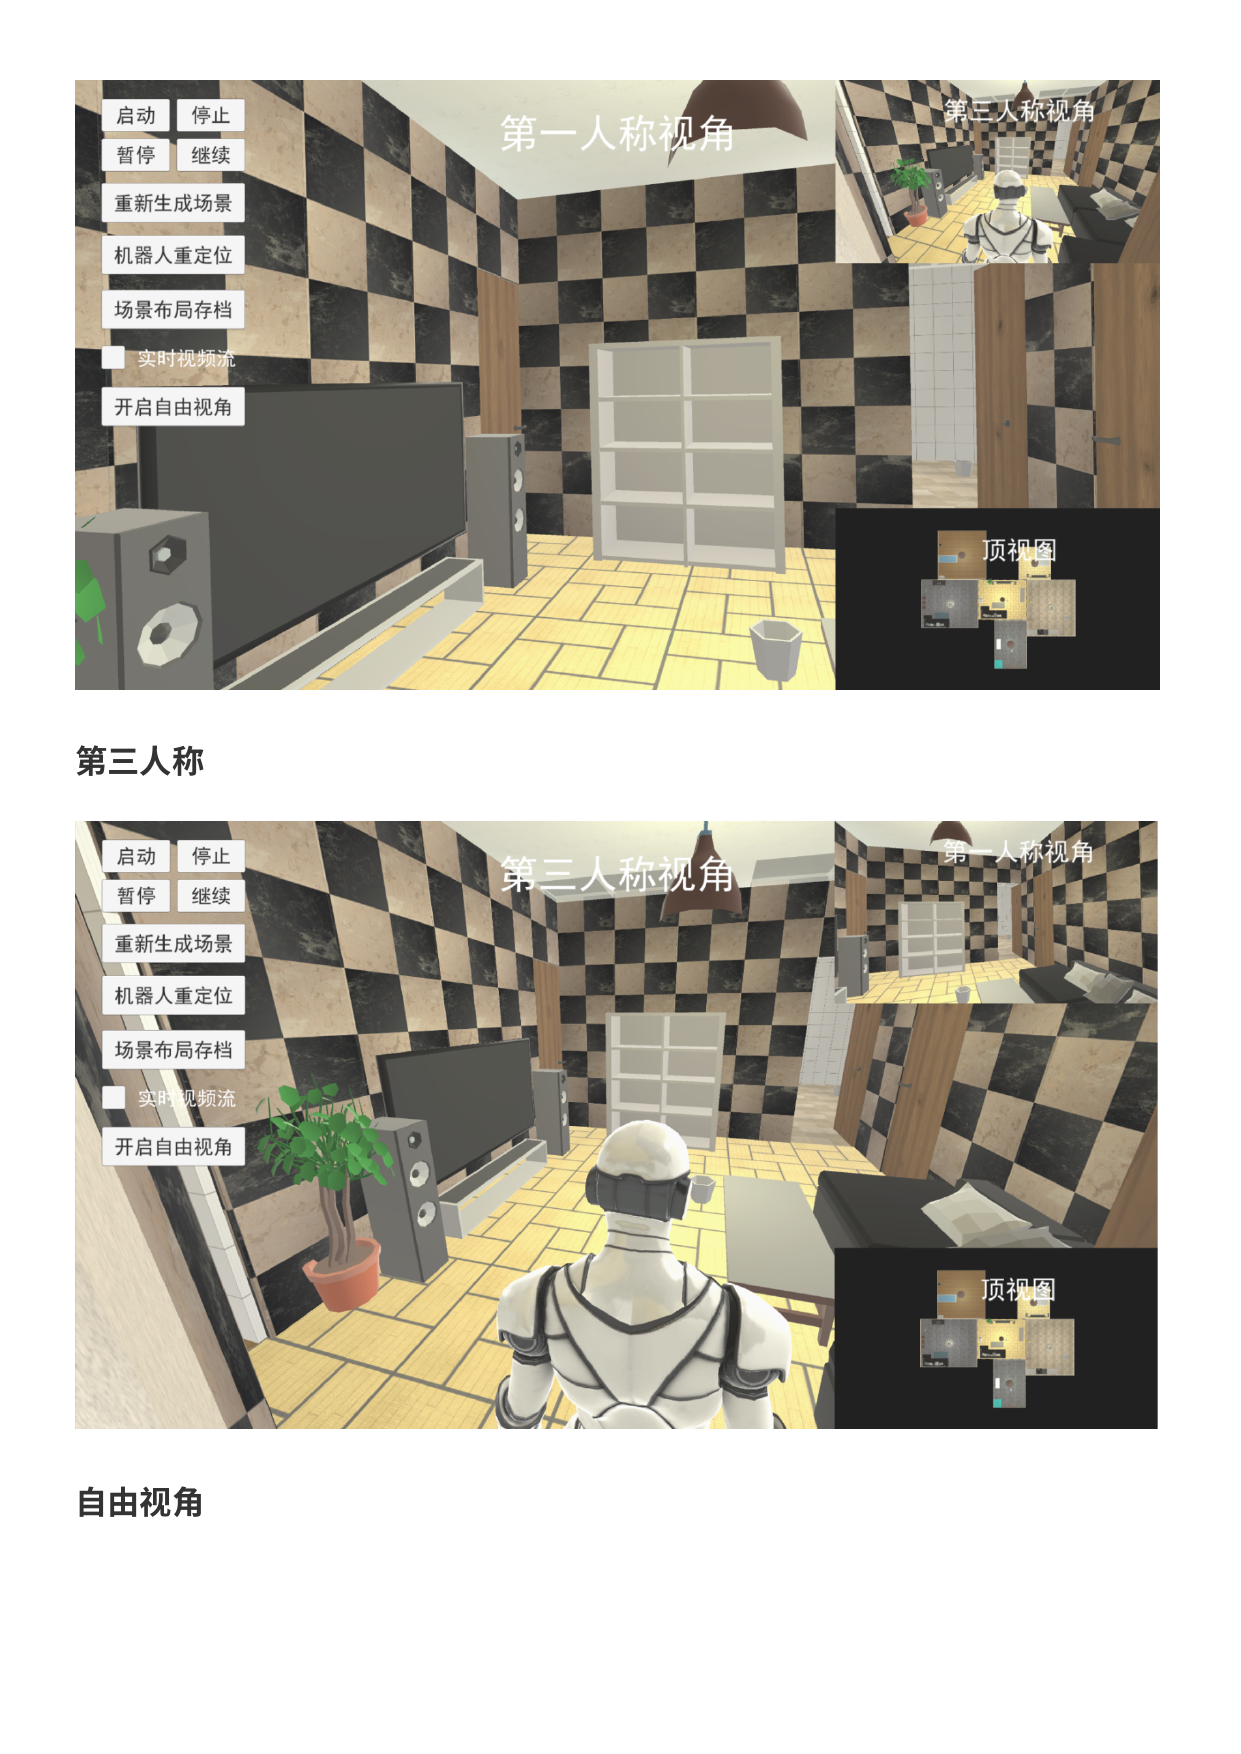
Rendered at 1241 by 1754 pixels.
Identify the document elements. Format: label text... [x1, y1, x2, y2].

picture [75, 821, 1158, 1429]
picture [75, 80, 1160, 690]
subtitle 自由视角 [75, 1468, 1165, 1533]
subtitle 第三人称 [75, 727, 1165, 792]
